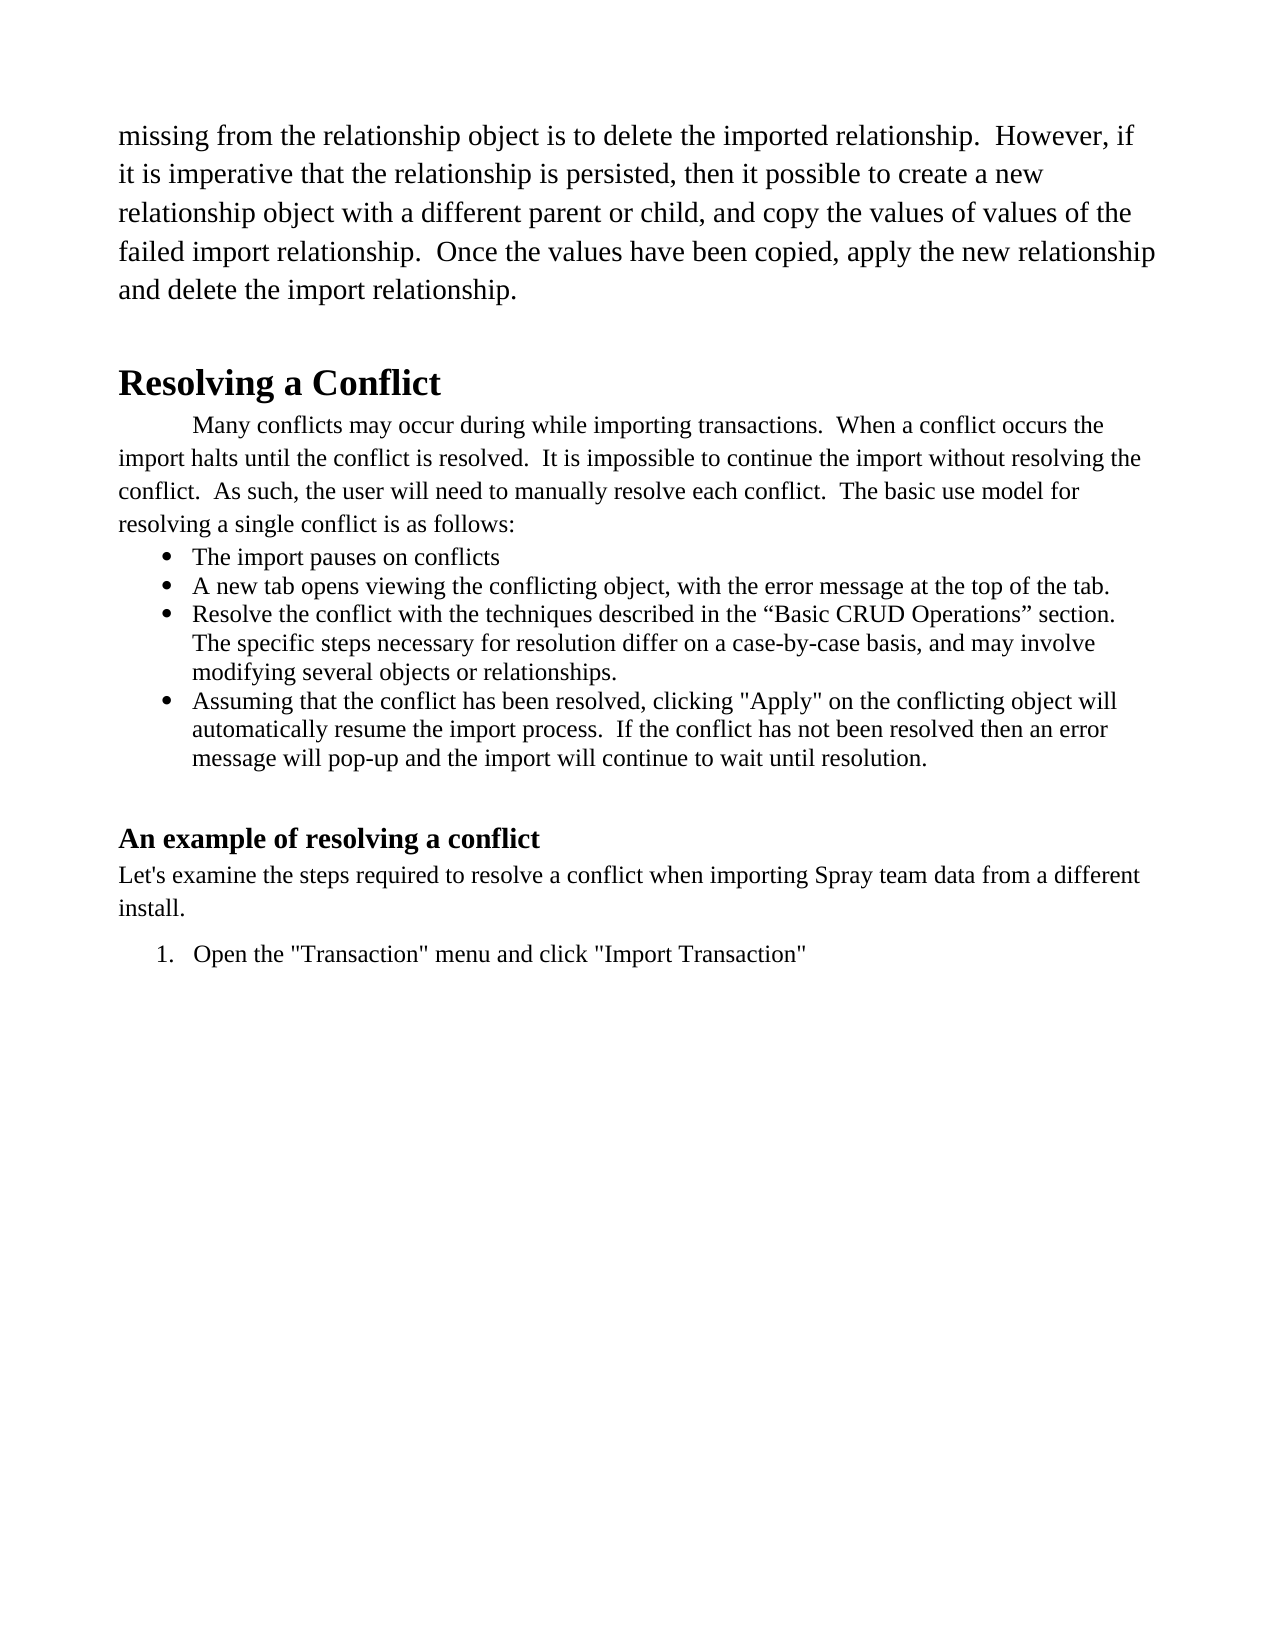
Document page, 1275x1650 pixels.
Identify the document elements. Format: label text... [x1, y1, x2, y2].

list Resolve the conflict with the techniques described in the “Basic CRUD Operations” section. The specific steps necessary for resolution differ on a case-by-case basis, and may involve modifying several objects or relationships. [162, 599, 1157, 686]
text Resolving a Conflict [118, 360, 1157, 403]
list Open the "Transaction" menu and click "Import Transaction" [156, 939, 1157, 967]
text Many conflicts may occur during while importing transactions. When a conflict occurs the import halts until the conflict is resolved. It is impossible to continue the import without resolving the conflict. As such, the user will need to manually resolve each conflict. The basic use model for resolving a single conflict is as follows: [118, 410, 1157, 538]
text Let's examine the steps required to resolve a conflict when importing Spray team data from a different install. [118, 860, 1157, 922]
list Assuming that the conflict has been resolved, clicking "Apply" on the conflicting object will automatically resume the import process. If the conflict has not been resolved then an error message will pop-up and the import will continue to wait until resolution. [162, 686, 1157, 772]
list A new tab opens viewing the conflicting object, with the error message at the top of the tab. [162, 571, 1157, 599]
subtitle An example of resolving a conflict [118, 822, 1157, 855]
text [118, 118, 1157, 306]
list The import pauses on conflicts [162, 542, 1157, 571]
